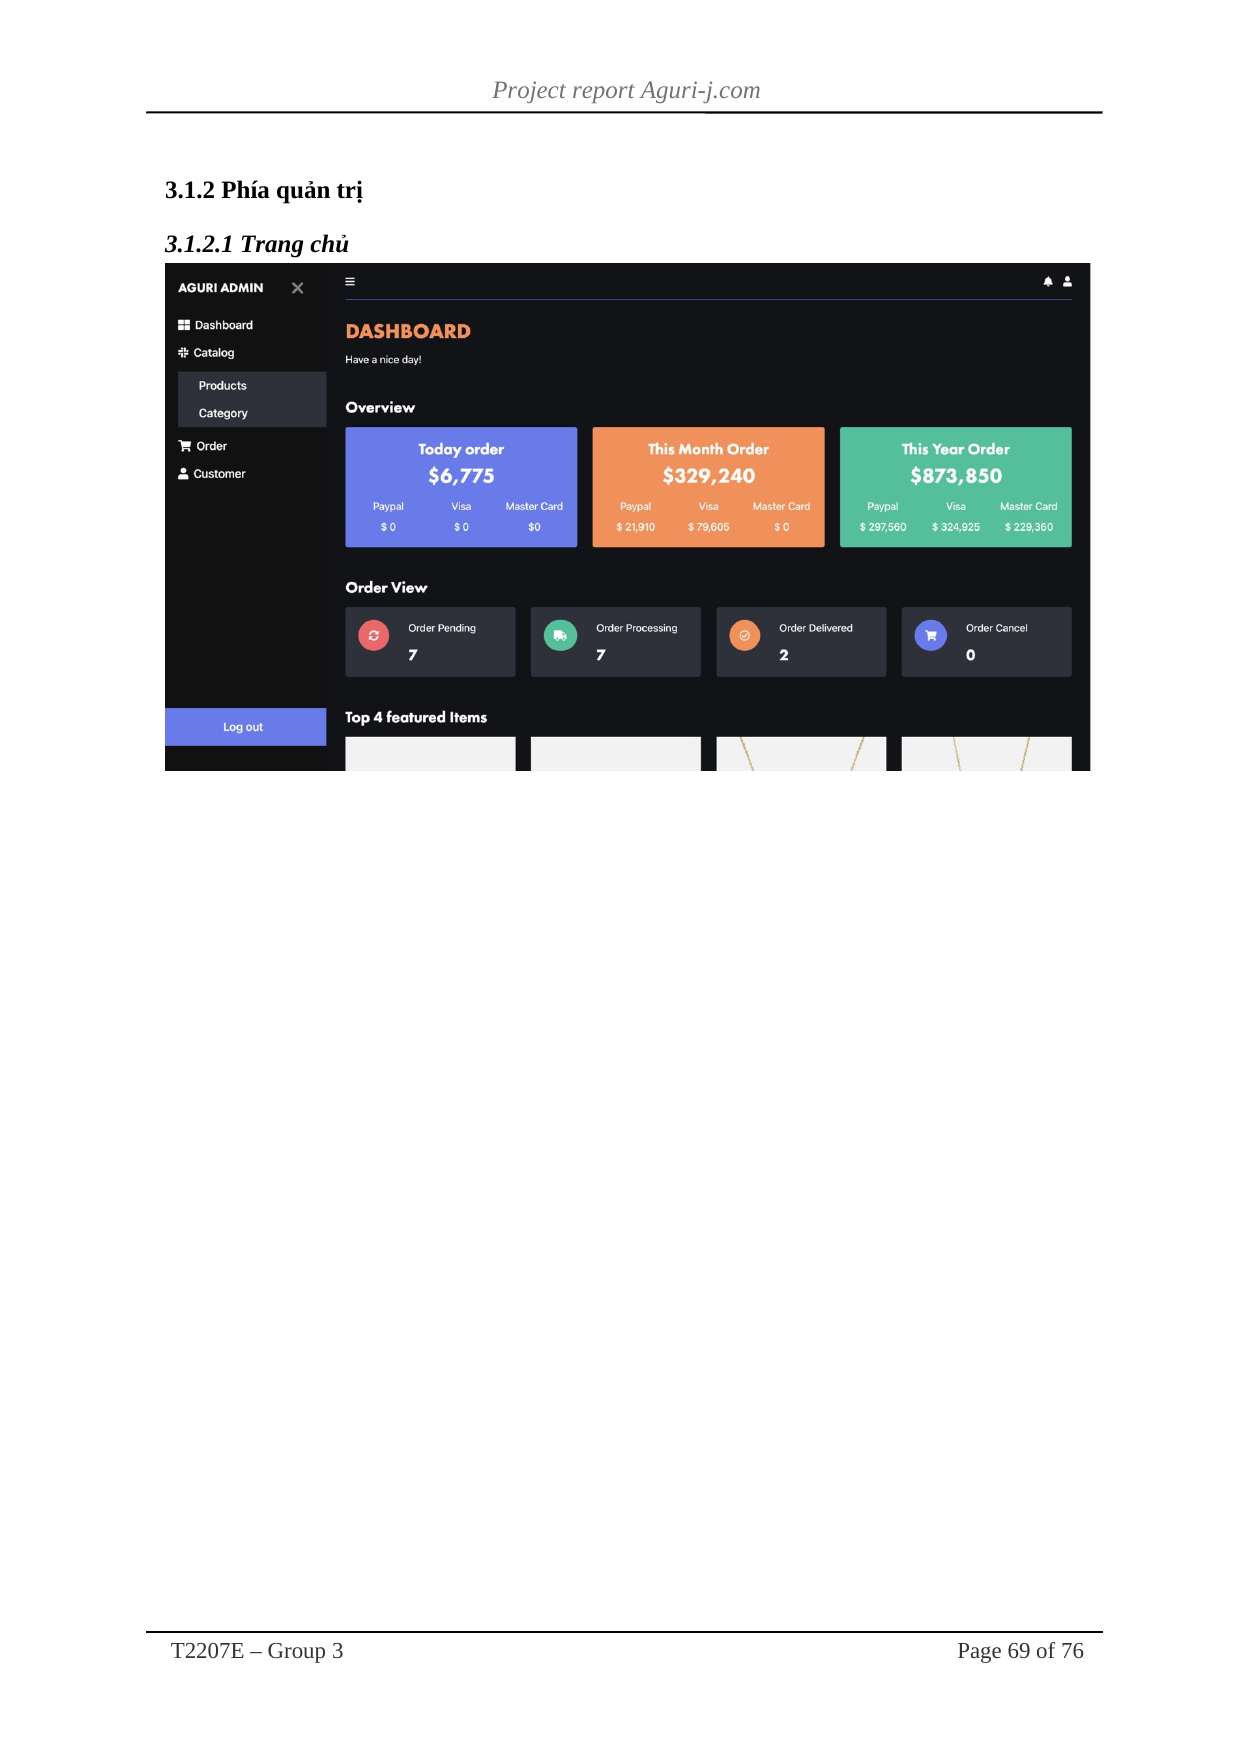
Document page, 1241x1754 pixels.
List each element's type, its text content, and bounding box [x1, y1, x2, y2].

subtitle 3.1.2.1 Trang chủ [165, 229, 1090, 257]
subtitle 3.1.2 Phía quản trị [165, 175, 1090, 204]
picture [165, 263, 1091, 771]
